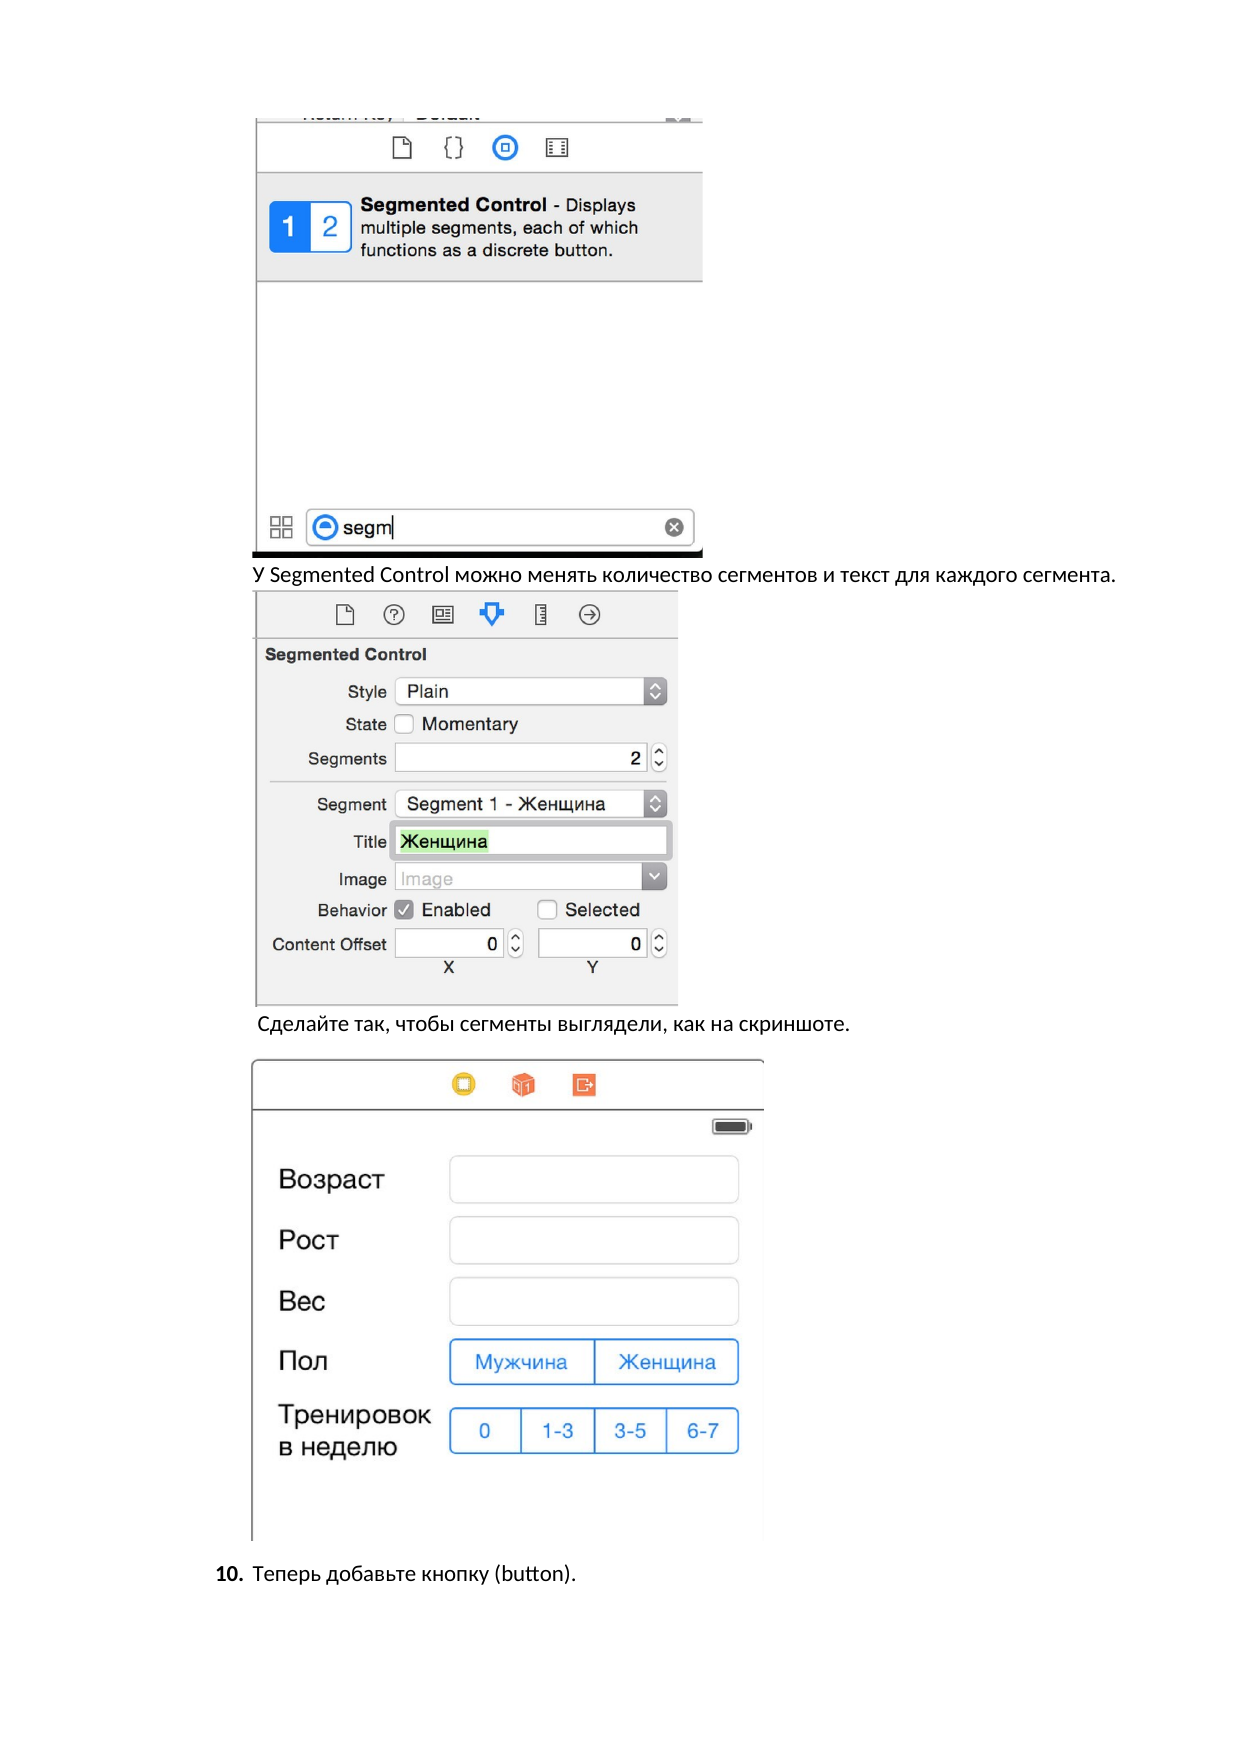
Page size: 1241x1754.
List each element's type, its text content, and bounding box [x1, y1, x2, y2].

picture [252, 590, 679, 1007]
picture [252, 118, 703, 558]
picture [251, 1055, 764, 1541]
list Сделайте так, чтобы сегменты выглядели, как на скриншоте. [252, 1009, 1152, 1037]
list У Segmented Control можно менять количество сегментов и текст для каждого сегмента. [252, 560, 1152, 588]
list Теперь добавьте кнопку (button). [215, 1559, 1152, 1587]
